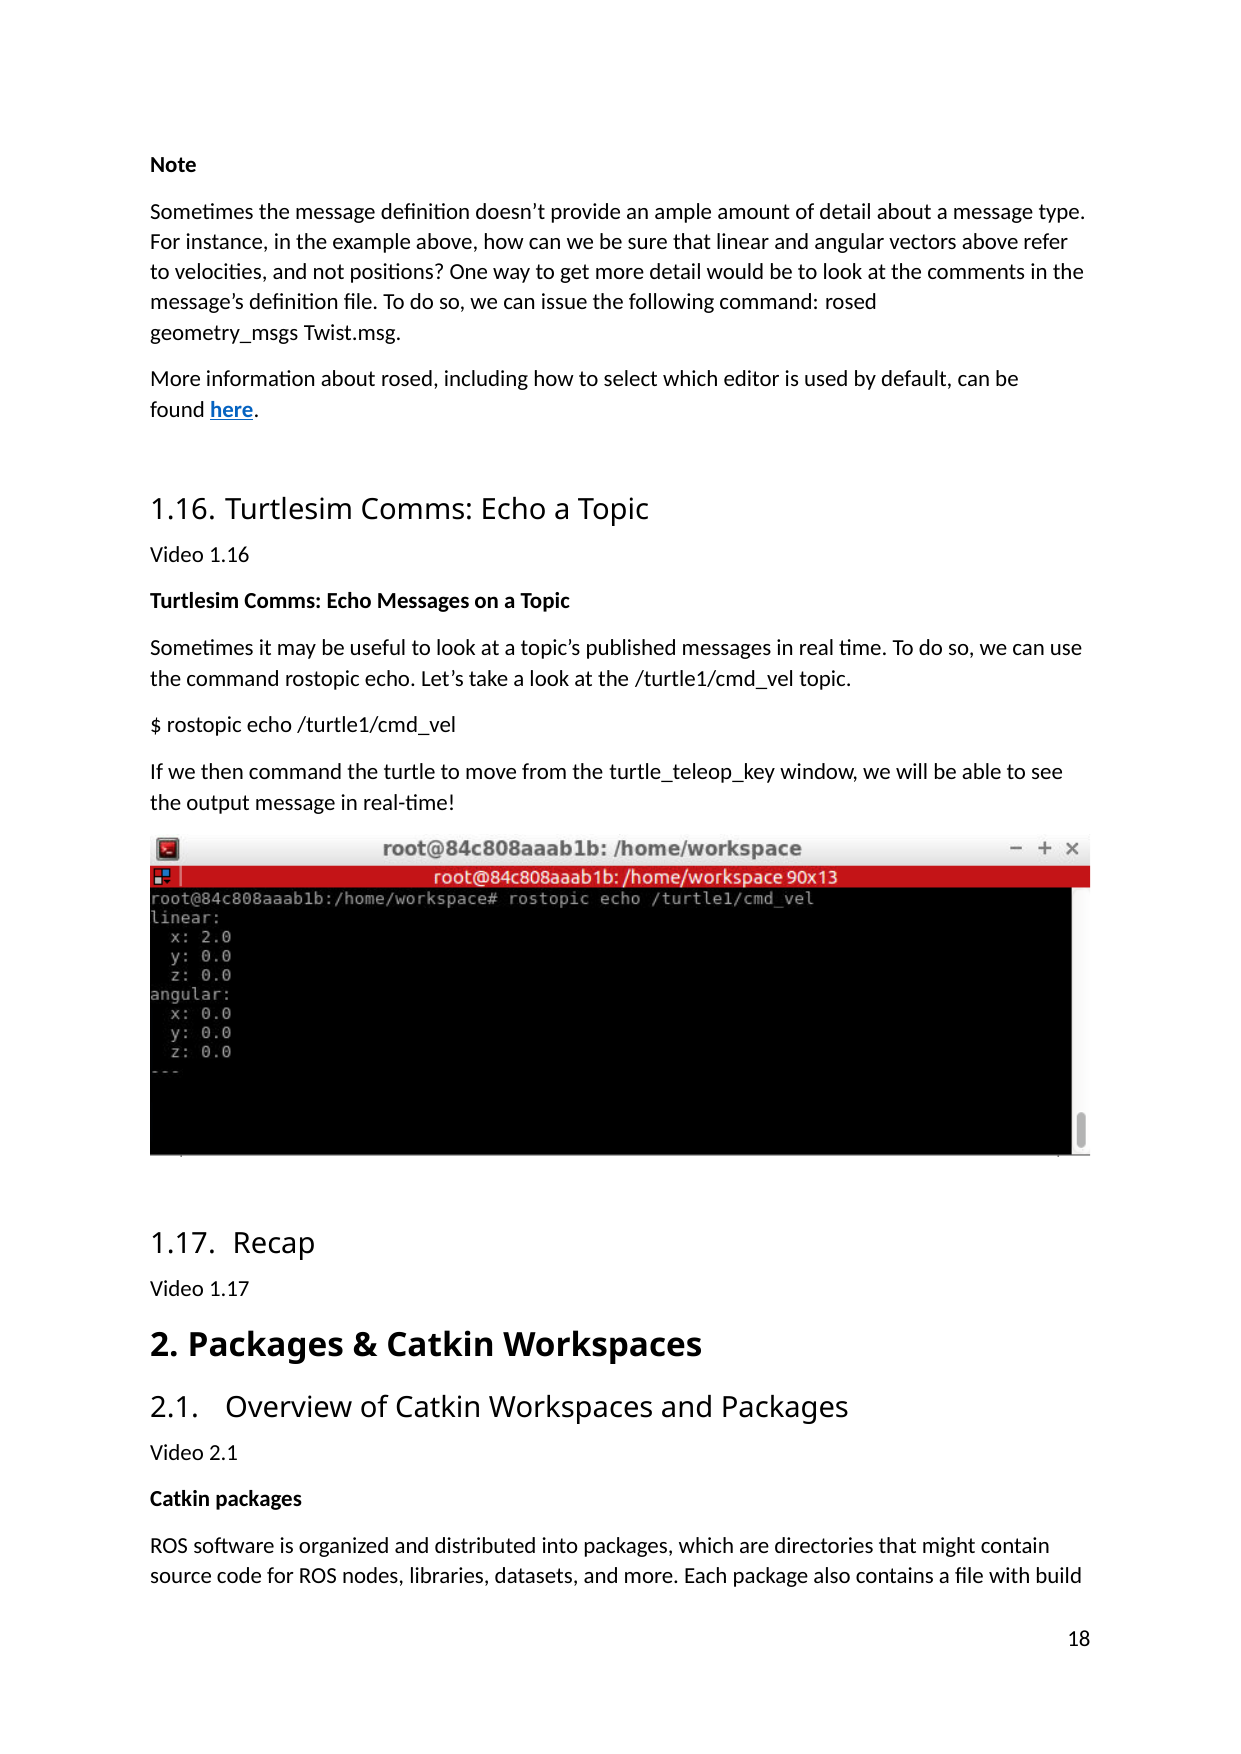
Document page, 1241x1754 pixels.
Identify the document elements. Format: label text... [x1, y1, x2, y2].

subtitle Recap [150, 1223, 1090, 1262]
text Turtlesim Comms: Echo Messages on a Topic [150, 587, 1090, 614]
text If we then command the turtle to move from the turtle_teleop_key window, we will be able to see the output message in real-time! [150, 757, 1090, 816]
text $ rostopic echo /turtle1/cmd_vel [150, 711, 1090, 738]
subtitle Turtlesim Comms: Echo a Topic [150, 488, 1090, 528]
text Video 1.17 [150, 1274, 1090, 1302]
text Video 2.1 [150, 1438, 1090, 1466]
picture [150, 834, 1091, 1157]
text Video 1.16 [150, 540, 1090, 568]
text Sometimes the message definition doesn’t provide an ample amount of detail about a message type. For instance, in the example above, how can we be sure that linear and angular vectors above refer to velocities, and not positions? One way to get more detail would be to look at the comments in the message’s definition file. To do so, we can issue the following command: rosed geometry_msgs Twist.msg. [150, 197, 1090, 346]
text Sometimes it may be useful to look at a topic’s published messages in real time. To do so, we can use the command rostopic echo. Let’s take a look at the /turtle1/cmd_vel topic. [150, 633, 1090, 692]
text Note [150, 150, 1090, 178]
text Catkin packages [150, 1484, 1090, 1512]
subtitle Packages & Catkin Workspaces [150, 1321, 1090, 1366]
subtitle Overview of Catkin Workspaces and Packages [150, 1386, 1090, 1426]
text More information about rosed, including how to select which editor is used by default, can be found here. [150, 364, 1090, 423]
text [150, 1531, 1090, 1589]
